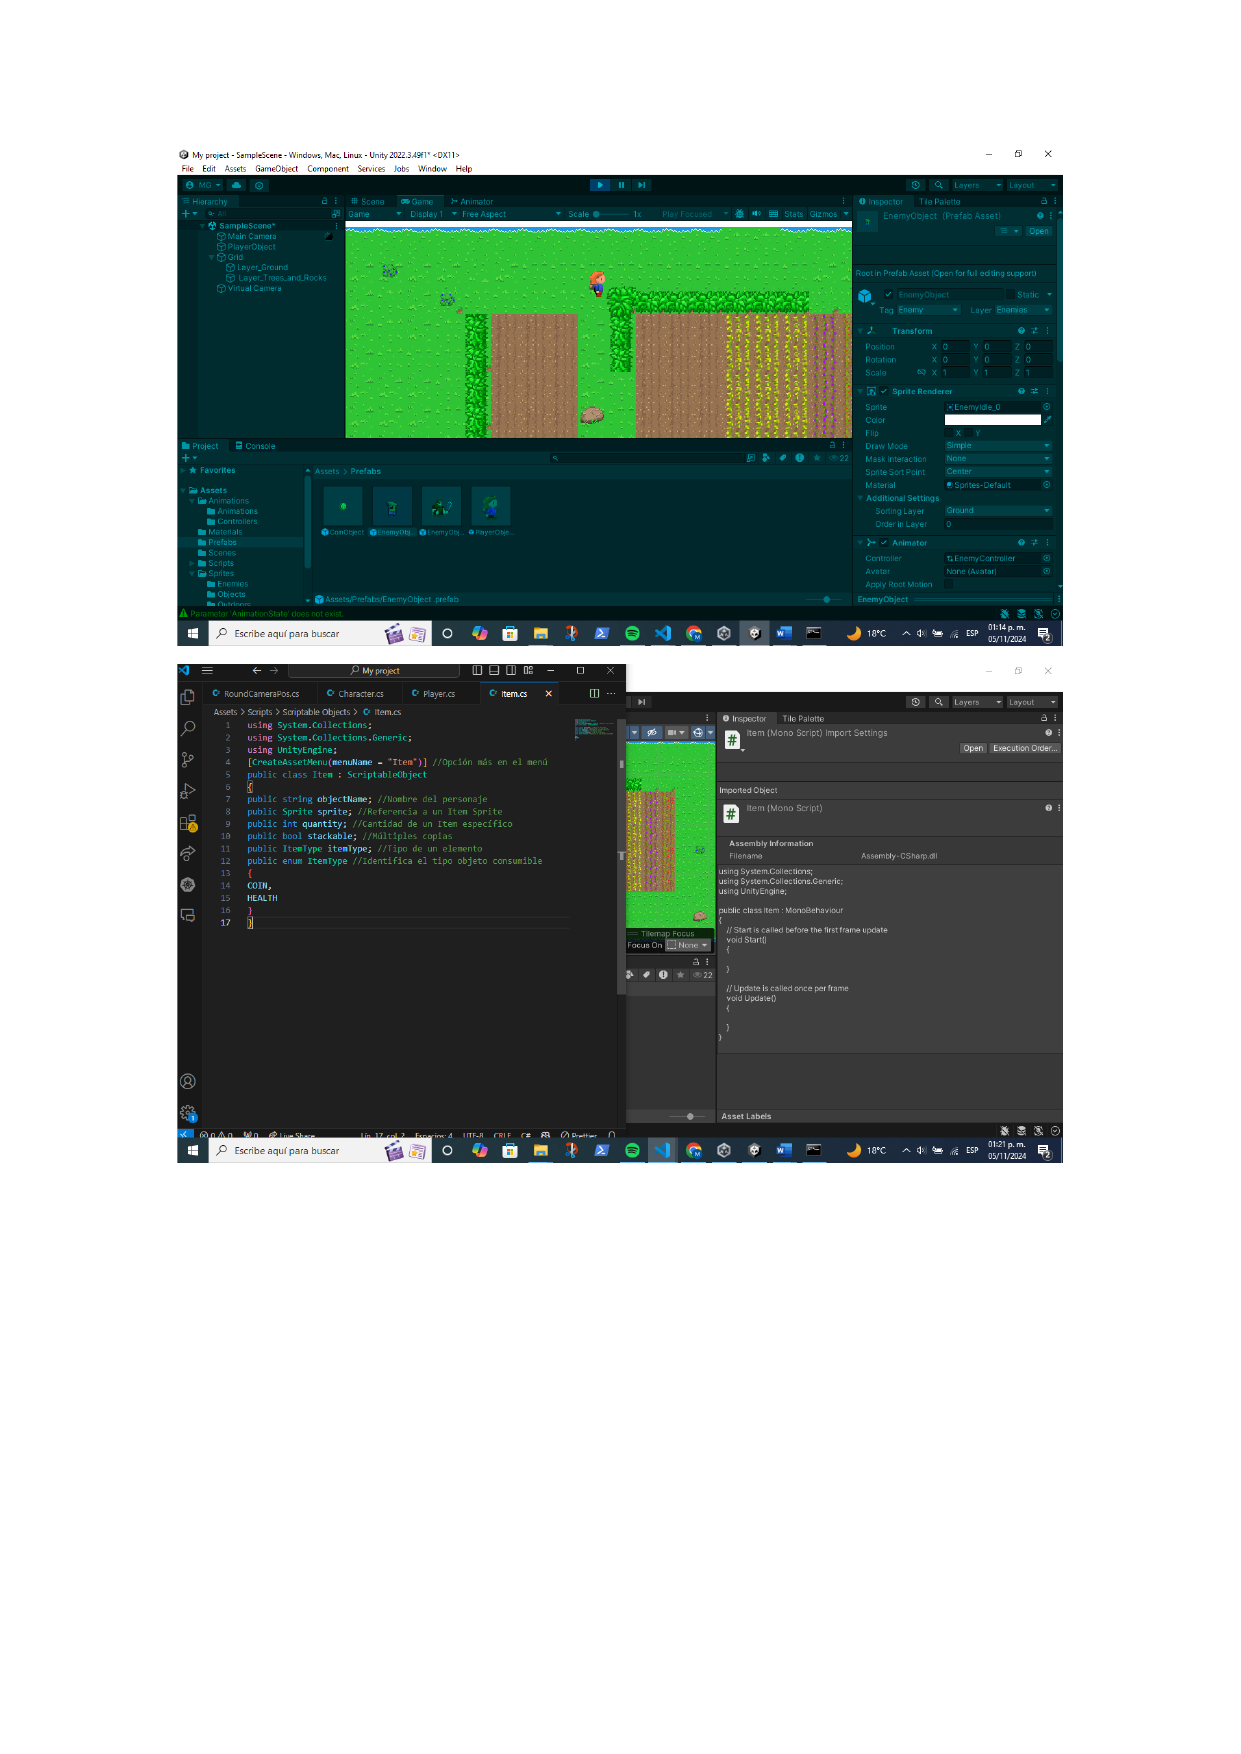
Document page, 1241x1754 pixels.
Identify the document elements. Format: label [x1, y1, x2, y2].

picture [177, 147, 1063, 646]
picture [177, 664, 1063, 1163]
